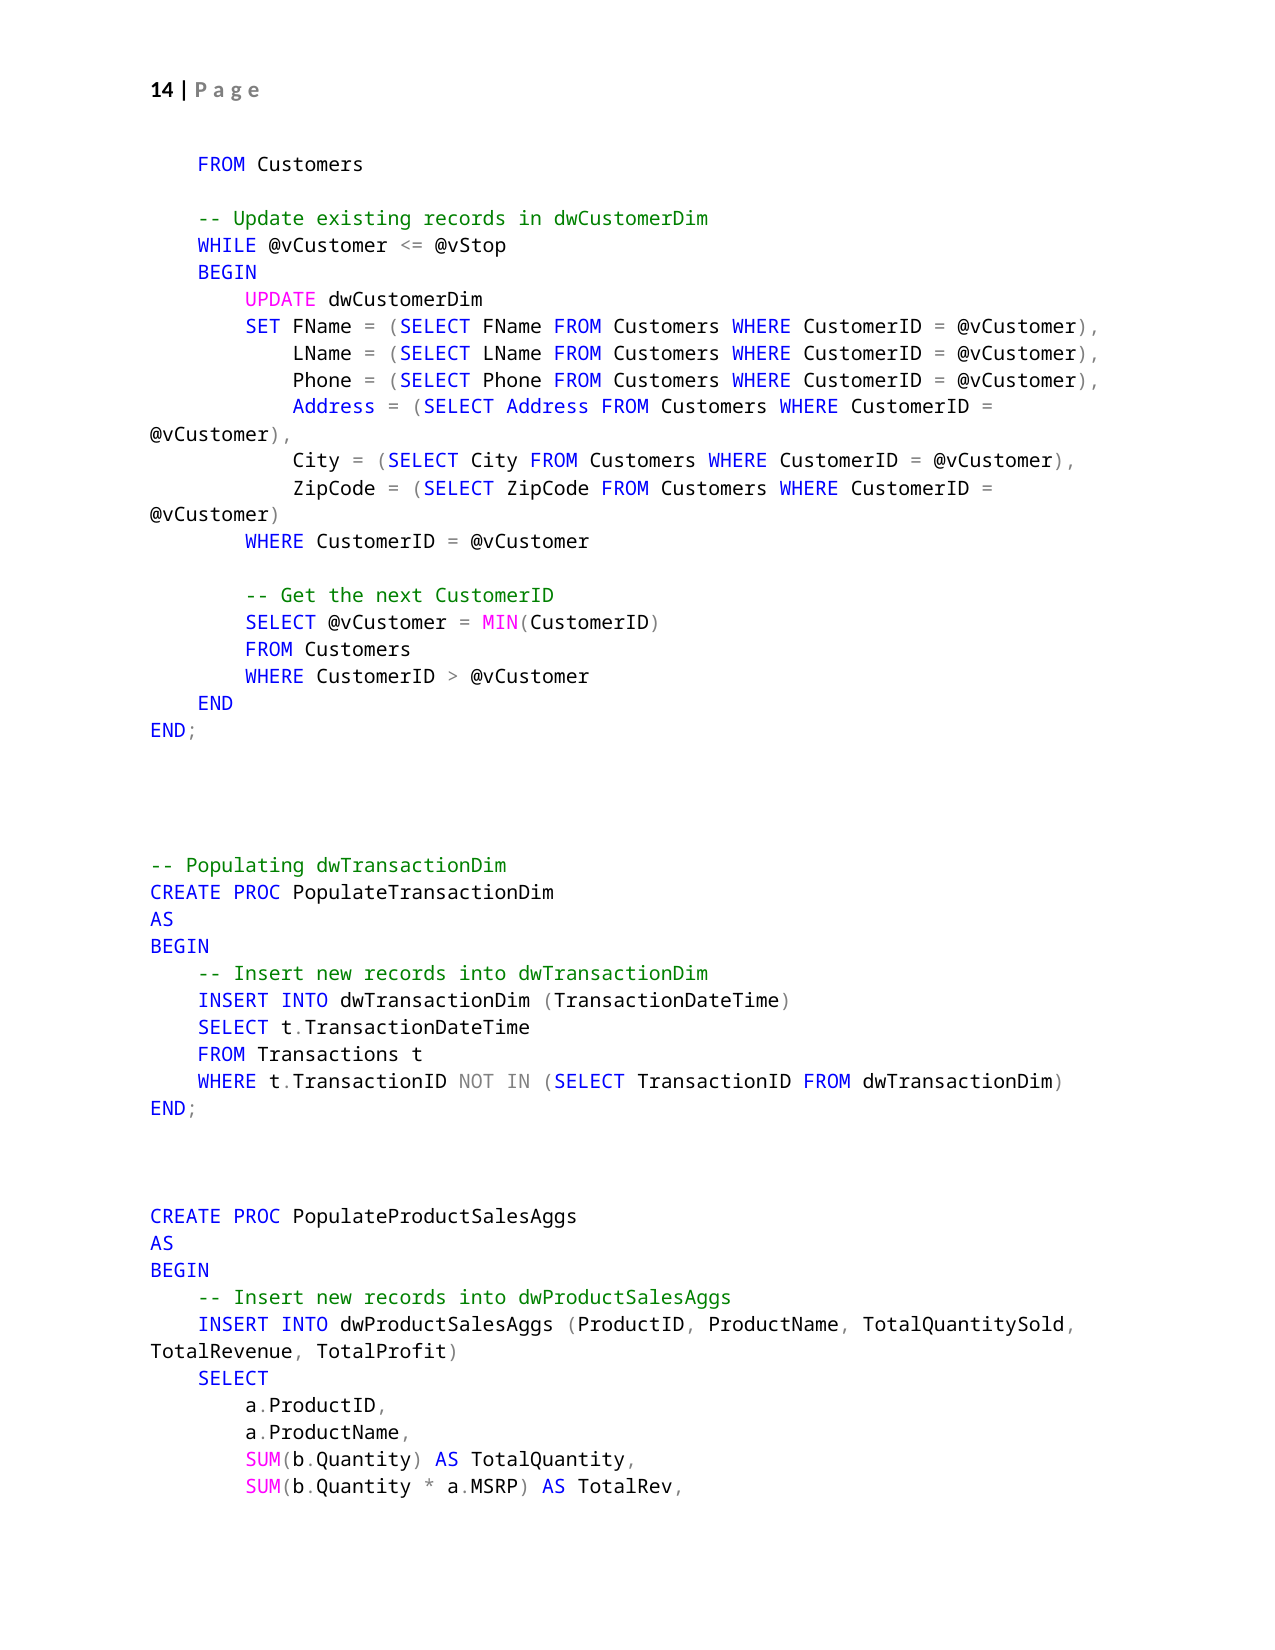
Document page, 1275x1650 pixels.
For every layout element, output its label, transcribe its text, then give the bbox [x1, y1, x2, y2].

text AS [150, 1229, 1125, 1256]
text Phone = (SELECT Phone FROM Customers WHERE CustomerID = @vCustomer), [150, 366, 1125, 393]
text Address = (SELECT Address FROM Customers WHERE CustomerID = @vCustomer), [150, 393, 1125, 447]
text UPDATE dwCustomerDim [150, 285, 1125, 312]
text END [150, 689, 1125, 717]
text a.ProductName, [150, 1418, 1125, 1445]
text WHERE CustomerID = @vCustomer [150, 528, 1125, 555]
text ZipCode = (SELECT ZipCode FROM Customers WHERE CustomerID = @vCustomer) [150, 474, 1125, 528]
text BEGIN [150, 932, 1125, 959]
text WHILE @vCustomer <= @vStop [150, 231, 1125, 258]
text SELECT [150, 1364, 1125, 1391]
text WHERE CustomerID > @vCustomer [150, 663, 1125, 689]
text -- Update existing records in dwCustomerDim [150, 204, 1125, 231]
text END; [150, 717, 1125, 743]
text END; [150, 1094, 1125, 1121]
text SUM(b.Quantity * a.MSRP) AS TotalRev, [150, 1472, 1125, 1499]
text -- Insert new records into dwProductSalesAggs [150, 1283, 1125, 1310]
text SELECT t.TransactionDateTime [150, 1013, 1125, 1040]
text INSERT INTO dwProductSalesAggs (ProductID, ProductName, TotalQuantitySold, TotalRevenue, TotalProfit) [150, 1310, 1125, 1364]
text FROM Customers [150, 150, 1125, 177]
text INSERT INTO dwTransactionDim (TransactionDateTime) [150, 986, 1125, 1013]
text SET FName = (SELECT FName FROM Customers WHERE CustomerID = @vCustomer), [150, 312, 1125, 339]
text FROM Customers [150, 636, 1125, 663]
text AS [150, 905, 1125, 932]
text a.ProductID, [150, 1391, 1125, 1418]
text City = (SELECT City FROM Customers WHERE CustomerID = @vCustomer), [150, 447, 1125, 474]
text -- Get the next CustomerID [150, 582, 1125, 609]
text -- Populating dwTransactionDim [150, 851, 1125, 878]
text SELECT @vCustomer = MIN(CustomerID) [150, 609, 1125, 636]
text -- Insert new records into dwTransactionDim [150, 959, 1125, 986]
text CREATE PROC PopulateTransactionDim [150, 878, 1125, 905]
text BEGIN [150, 258, 1125, 285]
text WHERE t.TransactionID NOT IN (SELECT TransactionID FROM dwTransactionDim) [150, 1067, 1125, 1094]
text FROM Transactions t [150, 1040, 1125, 1067]
text CREATE PROC PopulateProductSalesAggs [150, 1202, 1125, 1229]
text BEGIN [150, 1256, 1125, 1283]
text LName = (SELECT LName FROM Customers WHERE CustomerID = @vCustomer), [150, 339, 1125, 366]
text SUM(b.Quantity) AS TotalQuantity, [150, 1445, 1125, 1472]
